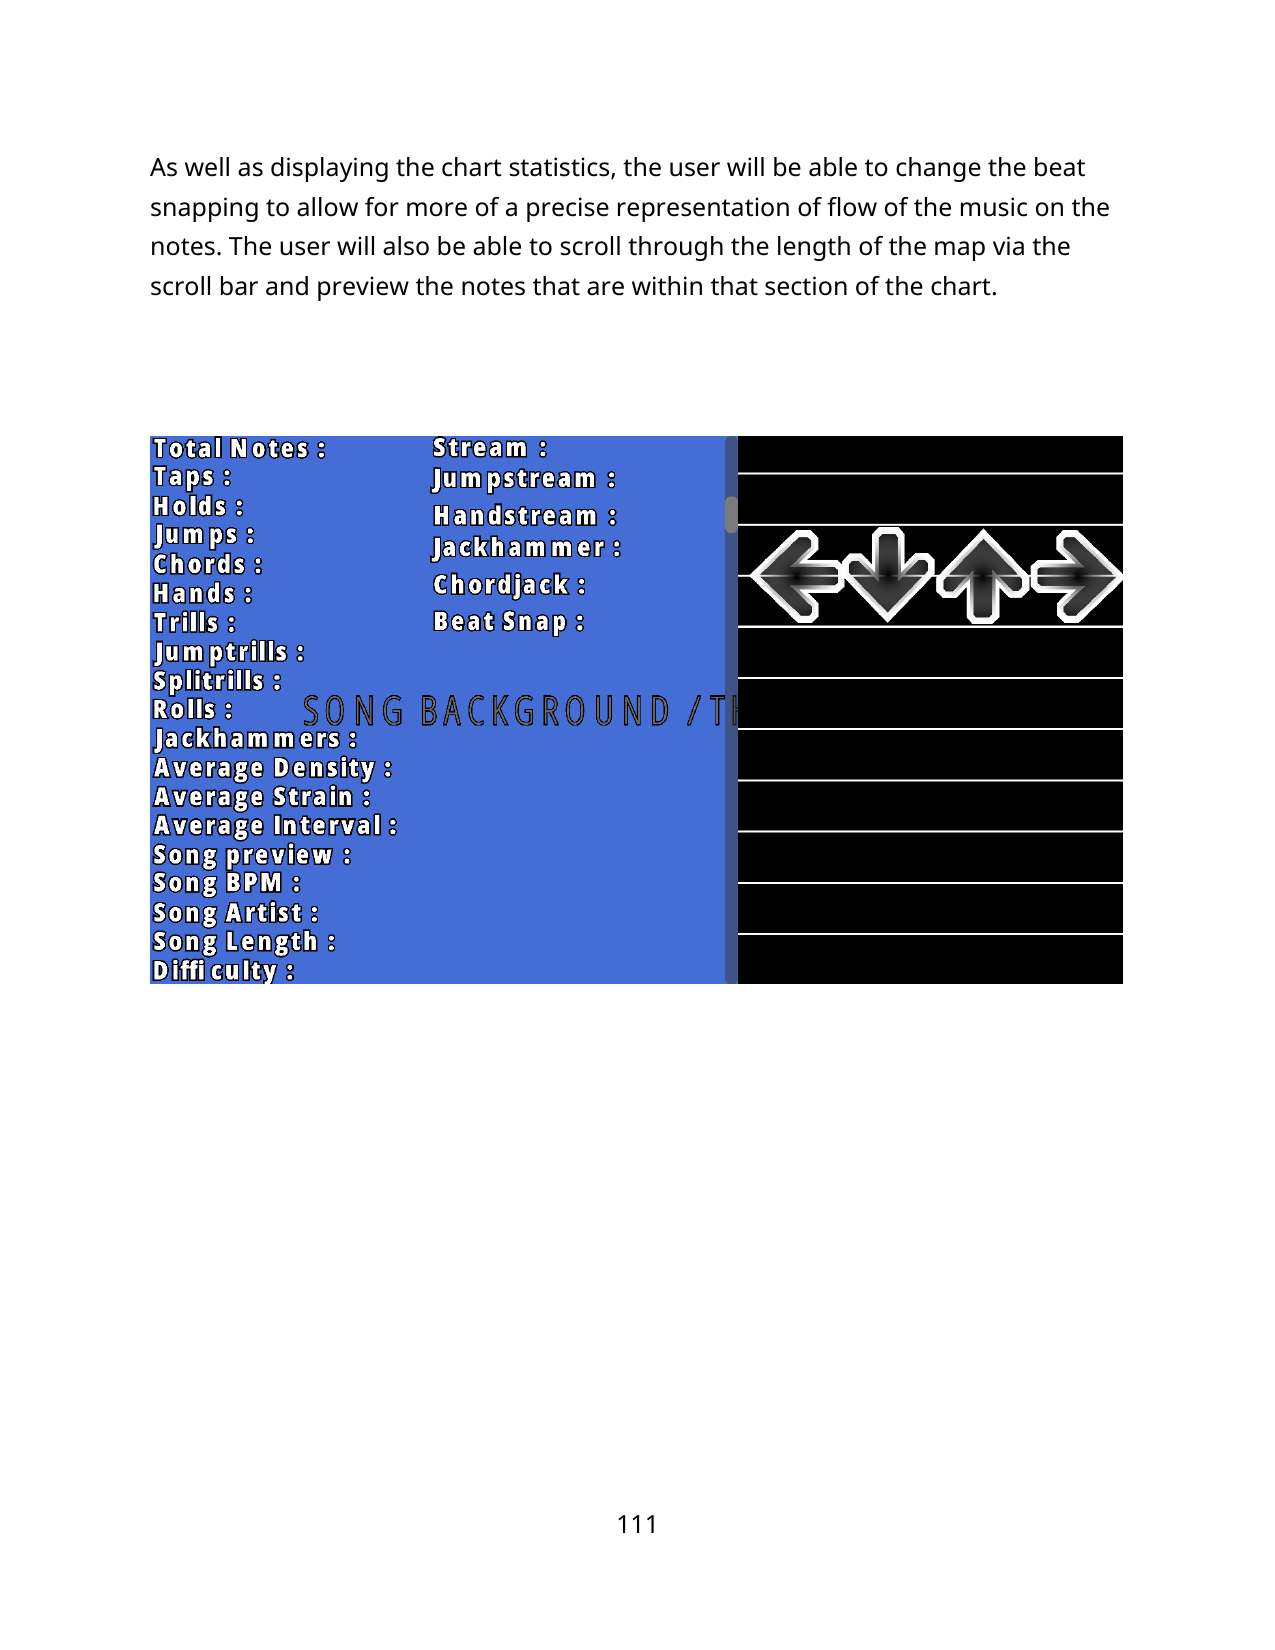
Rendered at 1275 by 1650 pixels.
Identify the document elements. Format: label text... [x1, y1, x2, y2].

picture [150, 436, 1123, 984]
text As well as displaying the chart statistics, the user will be able to change the beat snapping to allow for more of a precise representation of flow of the music on the notes. The user will also be able to scroll through the length of the map via the scroll bar and preview the notes that are within that section of the chart. [150, 150, 1125, 302]
